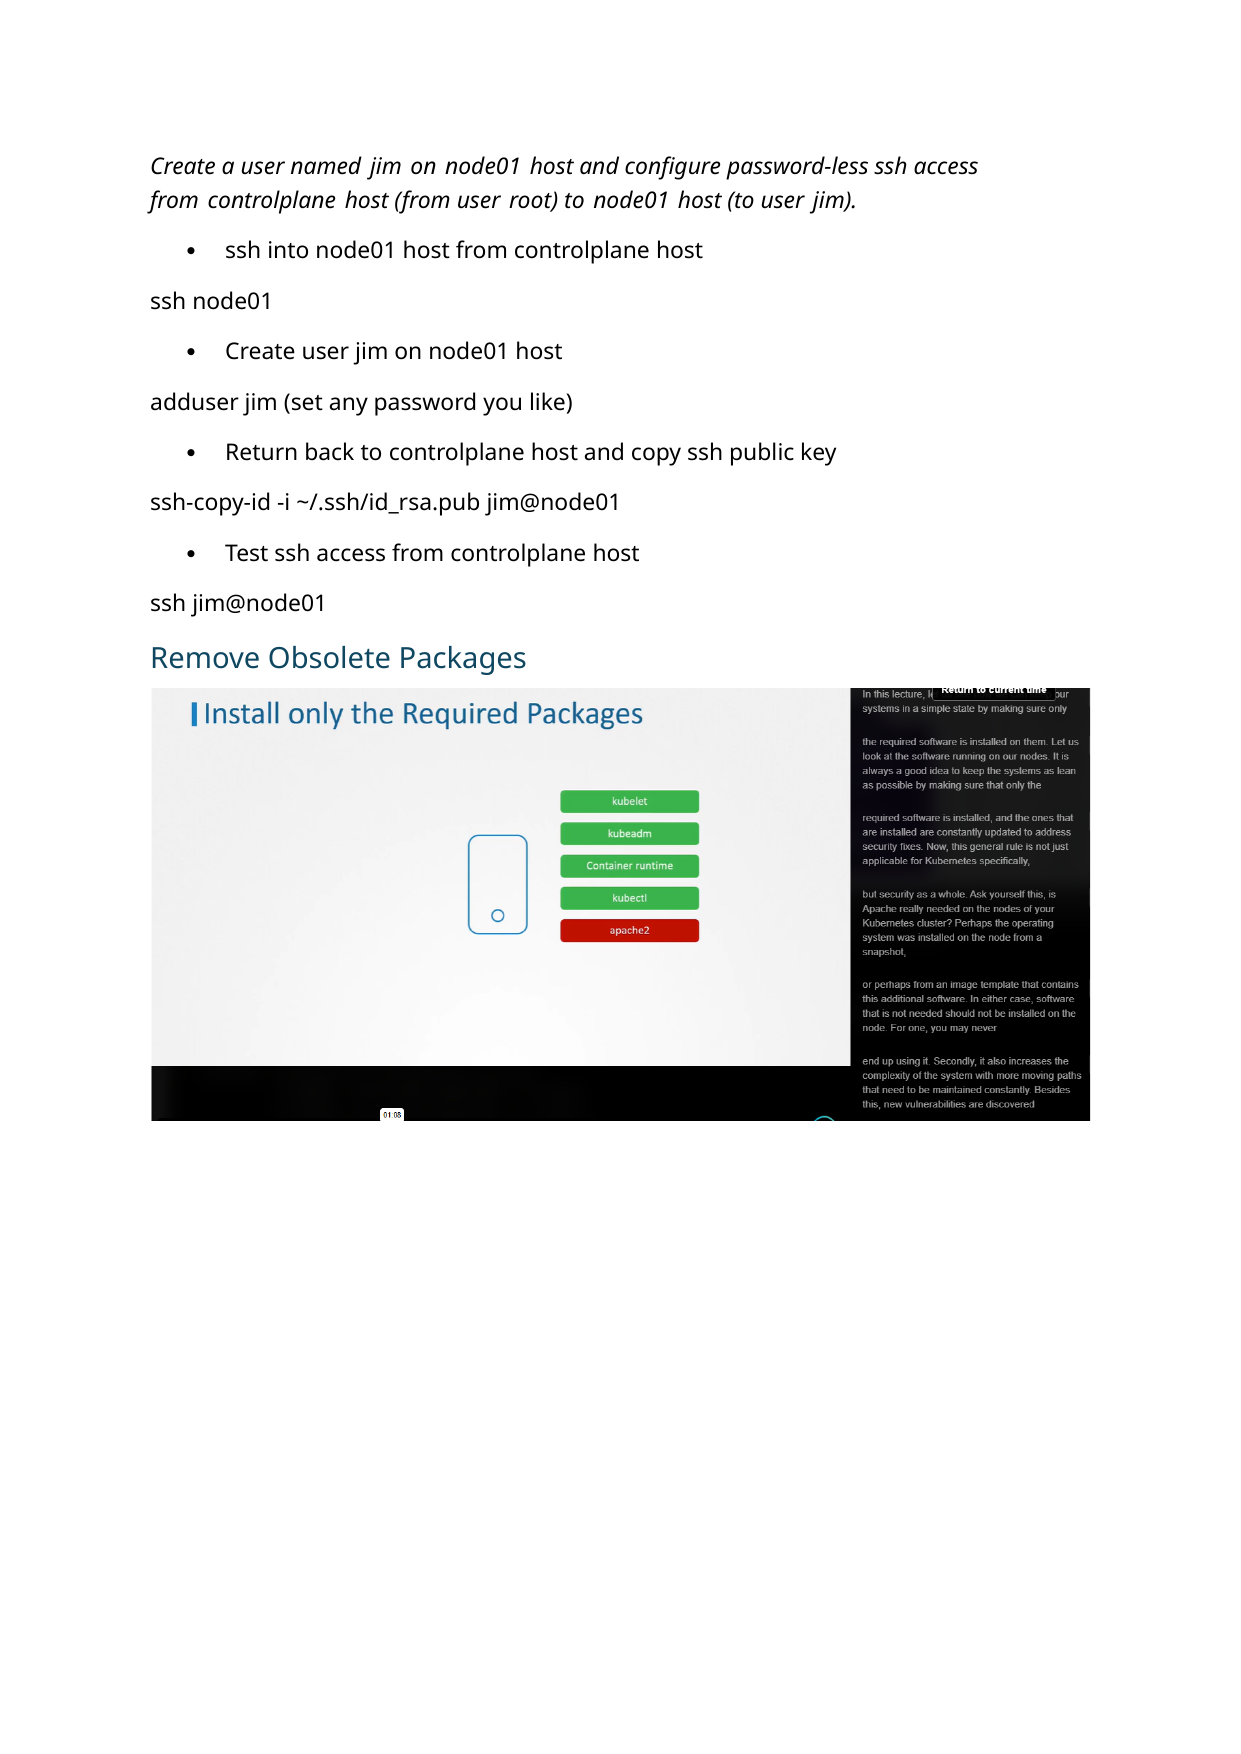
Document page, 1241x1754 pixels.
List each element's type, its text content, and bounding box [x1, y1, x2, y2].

text Create a user named jim on node01 host and configure password-less ssh access from controlplane host (from user root) to node01 host (to user jim). [150, 150, 1090, 215]
list Test ssh access from controlplane host [187, 537, 1090, 568]
list Return back to controlplane host and copy ssh public key [187, 436, 1090, 467]
list Create user jim on node01 host [187, 335, 1090, 366]
text ssh node01 [150, 284, 1090, 316]
list ssh into node01 host from controlplane host [187, 234, 1090, 265]
text ssh jim@node01 [150, 587, 1090, 618]
text adduser jim (set any password you like) [150, 385, 1090, 417]
subtitle Remove Obsolete Packages [150, 637, 1090, 677]
picture [150, 688, 1091, 1121]
text ssh-copy-id -i ~/.ssh/id_rsa.pub jim@node01 [150, 486, 1090, 517]
